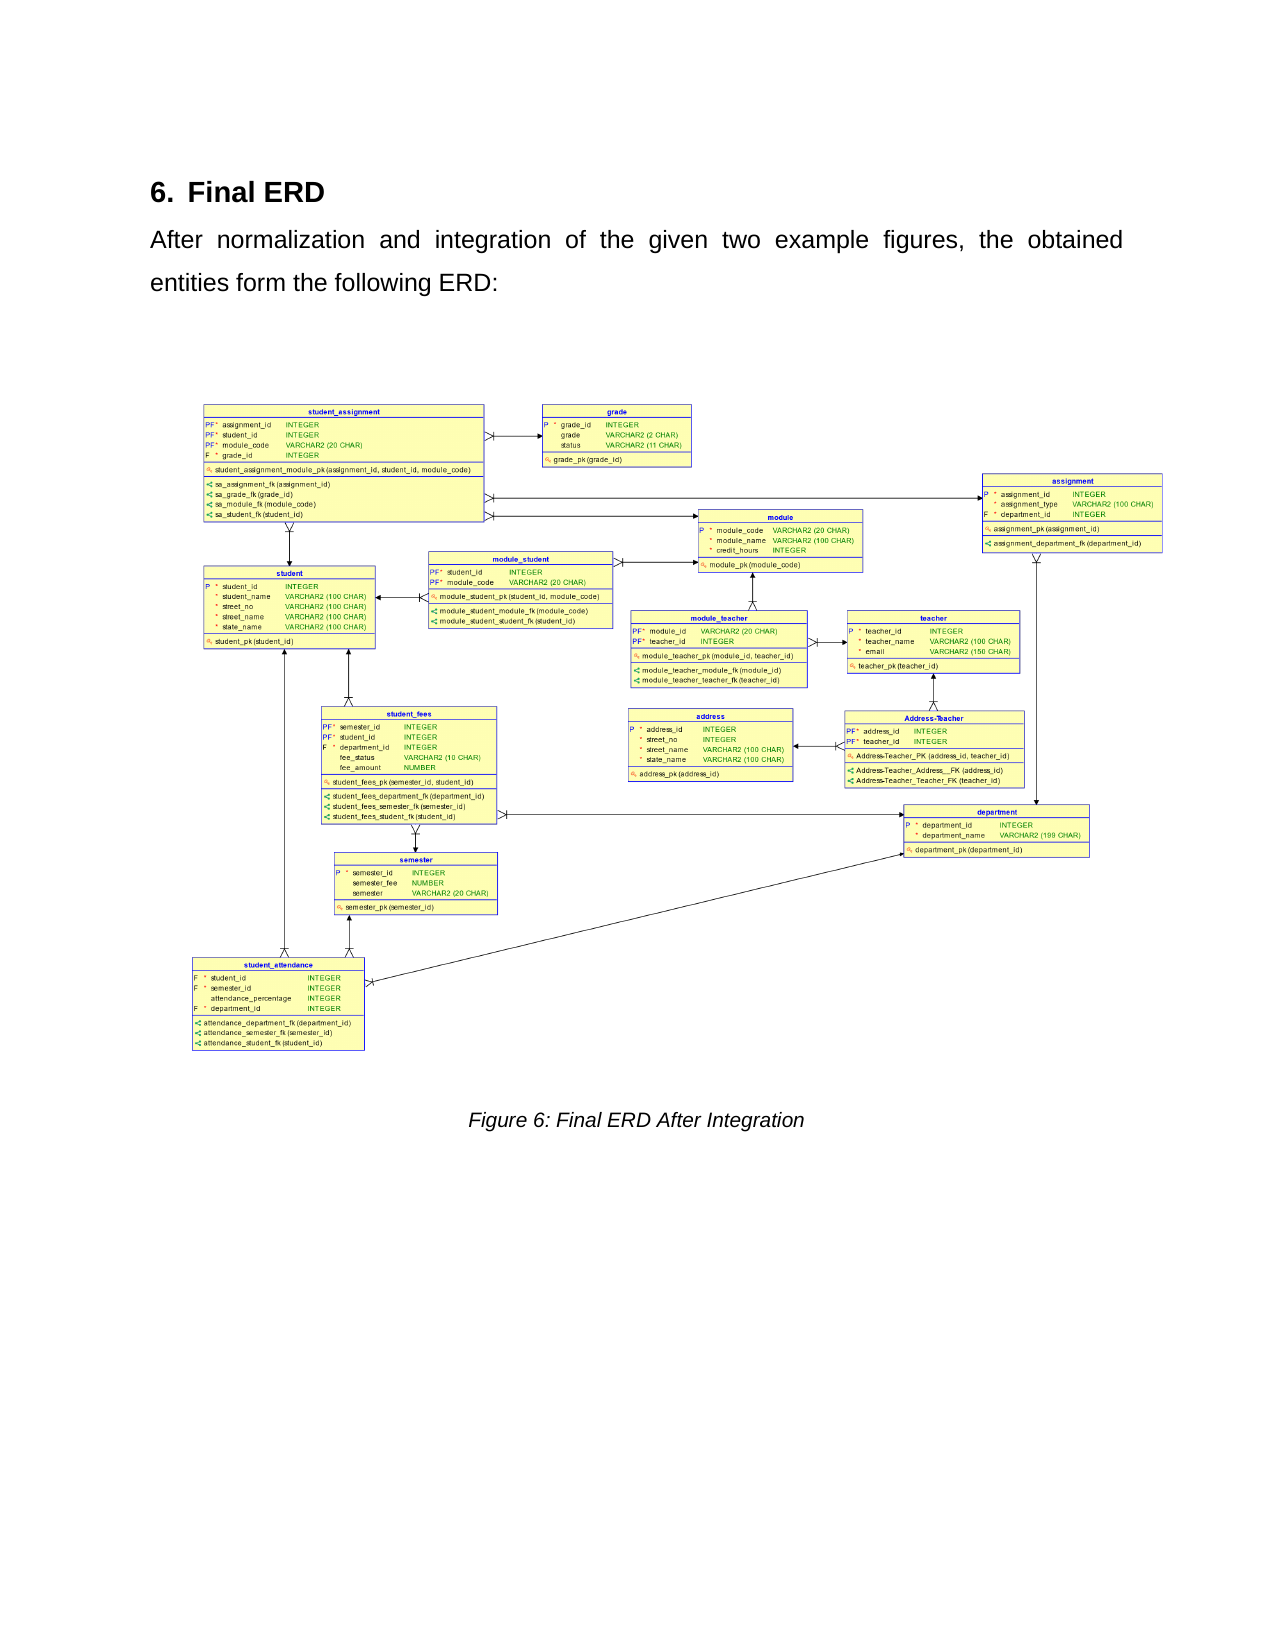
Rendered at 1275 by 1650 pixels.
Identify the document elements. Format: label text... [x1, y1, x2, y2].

text Figure : Final ERD After Integration [150, 1108, 1125, 1132]
text After normalization and integration of the given two example figures, the obtained entities form the following ERD: [150, 225, 1125, 297]
picture [187, 397, 1163, 1051]
subtitle Final ERD [150, 175, 1125, 208]
